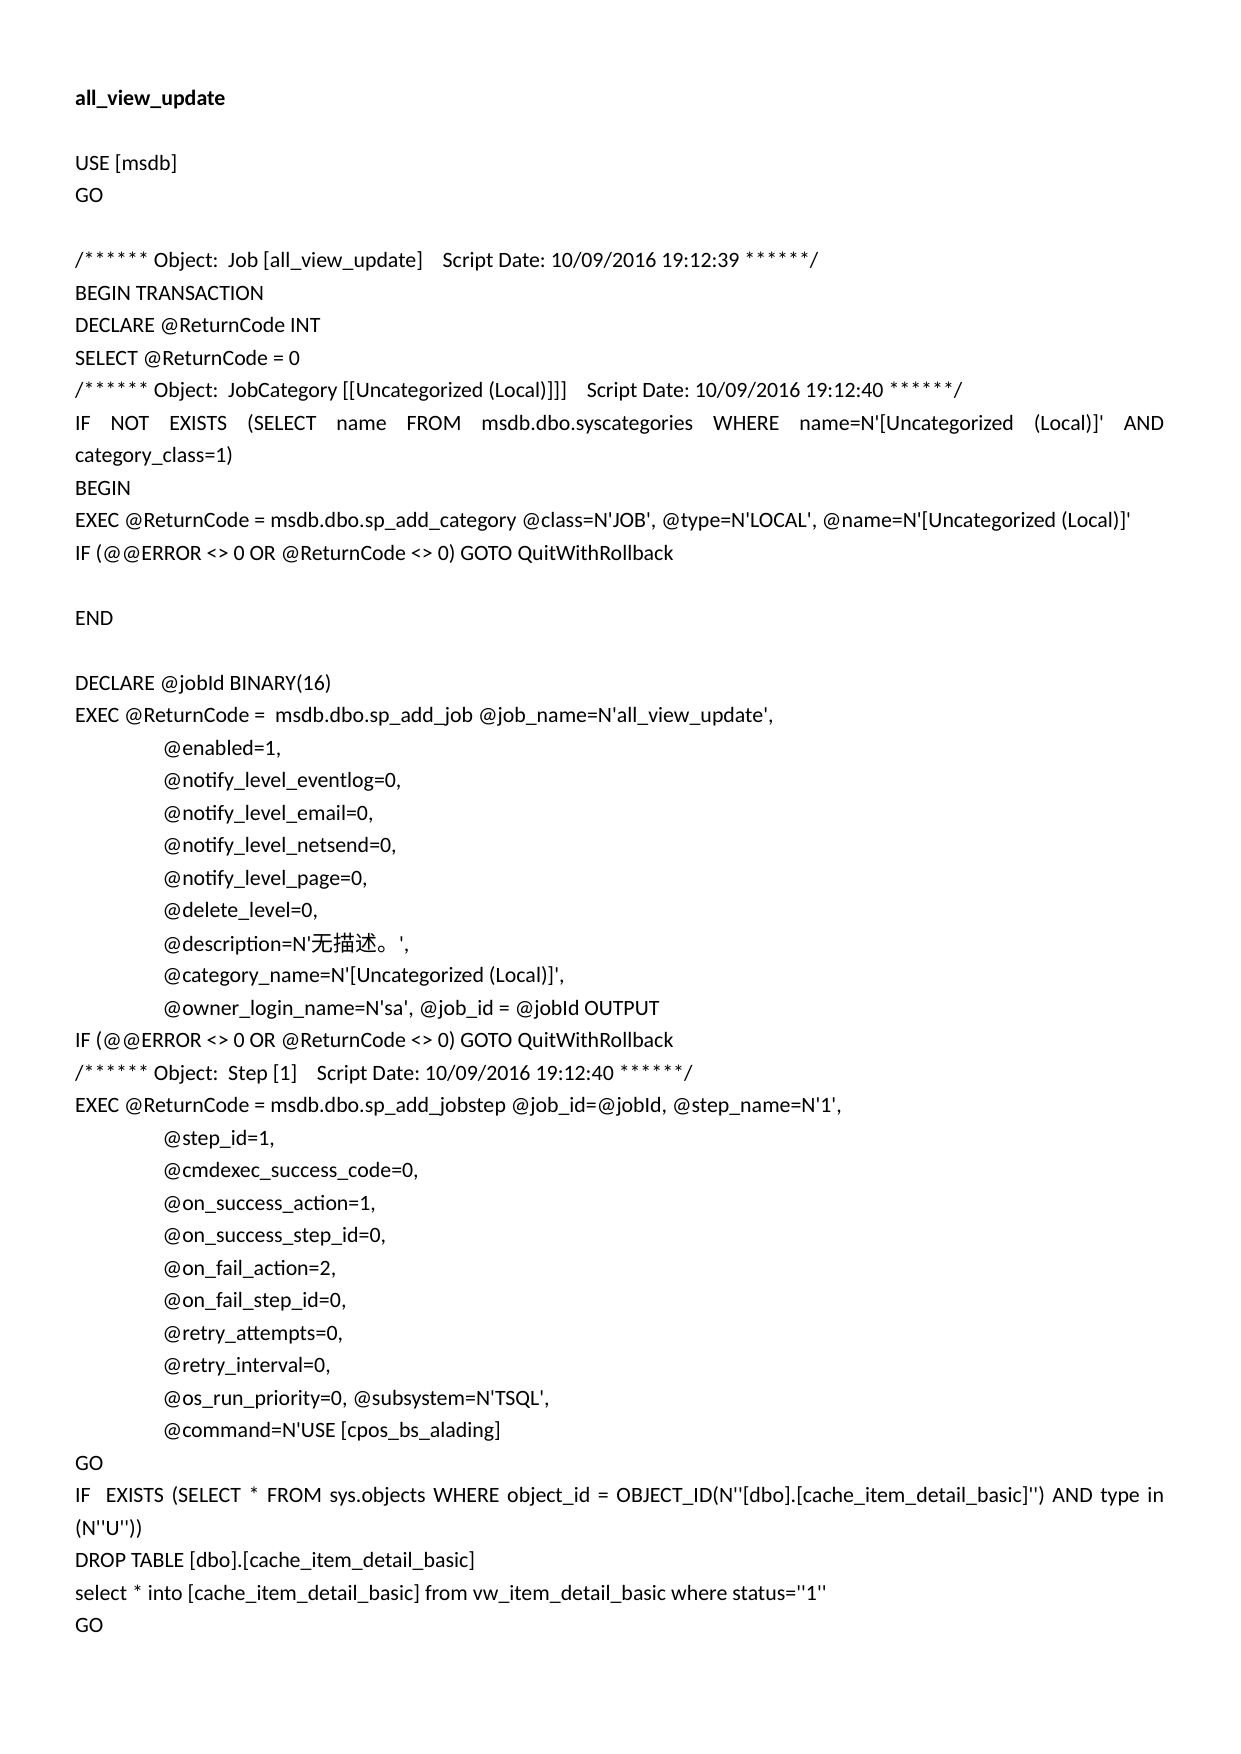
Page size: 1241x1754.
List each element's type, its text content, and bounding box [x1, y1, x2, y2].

text DROP TABLE [dbo].[cache_item_detail_basic] [75, 1543, 1165, 1576]
text BEGIN [75, 471, 1165, 503]
text /****** Object: JobCategory [[Uncategorized (Local)]]] Script Date: 10/09/2016 19:12:40 ******/ [75, 373, 1165, 406]
text @owner_login_name=N'sa', @job_id = @jobId OUTPUT [75, 991, 1165, 1023]
text @notify_level_netsend=0, [75, 828, 1165, 861]
text GO [75, 1608, 1165, 1641]
text IF EXISTS (SELECT * FROM sys.objects WHERE object_id = OBJECT_ID(N''[dbo].[cache_item_detail_basic]'') AND type in (N''U'')) [75, 1478, 1165, 1543]
text @notify_level_email=0, [75, 796, 1165, 828]
text @command=N'USE [cpos_bs_alading] [75, 1413, 1165, 1446]
text IF (@@ERROR <> 0 OR @ReturnCode <> 0) GOTO QuitWithRollback [75, 1023, 1165, 1056]
text EXEC @ReturnCode = msdb.dbo.sp_add_category @class=N'JOB', @type=N'LOCAL', @name=N'[Uncategorized (Local)]' [75, 503, 1165, 536]
text @description=N'无描述。', [75, 926, 1165, 958]
text @category_name=N'[Uncategorized (Local)]', [75, 958, 1165, 991]
text /****** Object: Job [all_view_update] Script Date: 10/09/2016 19:12:39 ******/ [75, 243, 1165, 276]
text EXEC @ReturnCode = msdb.dbo.sp_add_job @job_name=N'all_view_update', [75, 698, 1165, 731]
text all_view_update [75, 81, 1165, 113]
text @on_success_step_id=0, [75, 1218, 1165, 1251]
text @cmdexec_success_code=0, [75, 1153, 1165, 1186]
text select * into [cache_item_detail_basic] from vw_item_detail_basic where status=''1'' [75, 1576, 1165, 1608]
text @os_run_priority=0, @subsystem=N'TSQL', [75, 1381, 1165, 1413]
text GO [75, 1446, 1165, 1478]
text DECLARE @ReturnCode INT [75, 308, 1165, 341]
text BEGIN TRANSACTION [75, 276, 1165, 308]
text @retry_attempts=0, [75, 1316, 1165, 1348]
text EXEC @ReturnCode = msdb.dbo.sp_add_jobstep @job_id=@jobId, @step_name=N'1', [75, 1088, 1165, 1121]
text @notify_level_page=0, [75, 861, 1165, 893]
text @enabled=1, [75, 731, 1165, 763]
text DECLARE @jobId BINARY(16) [75, 666, 1165, 698]
text @notify_level_eventlog=0, [75, 763, 1165, 796]
text IF (@@ERROR <> 0 OR @ReturnCode <> 0) GOTO QuitWithRollback [75, 536, 1165, 568]
text IF NOT EXISTS (SELECT name FROM msdb.dbo.syscategories WHERE name=N'[Uncategorized (Local)]' AND category_class=1) [75, 406, 1165, 471]
text SELECT @ReturnCode = 0 [75, 341, 1165, 373]
text @delete_level=0, [75, 893, 1165, 926]
text @on_fail_action=2, [75, 1251, 1165, 1283]
text @on_success_action=1, [75, 1186, 1165, 1218]
text @step_id=1, [75, 1121, 1165, 1153]
text @retry_interval=0, [75, 1348, 1165, 1381]
text USE [msdb] [75, 146, 1165, 178]
text GO [75, 178, 1165, 211]
text END [75, 601, 1165, 633]
text /****** Object: Step [1] Script Date: 10/09/2016 19:12:40 ******/ [75, 1056, 1165, 1088]
text @on_fail_step_id=0, [75, 1283, 1165, 1316]
